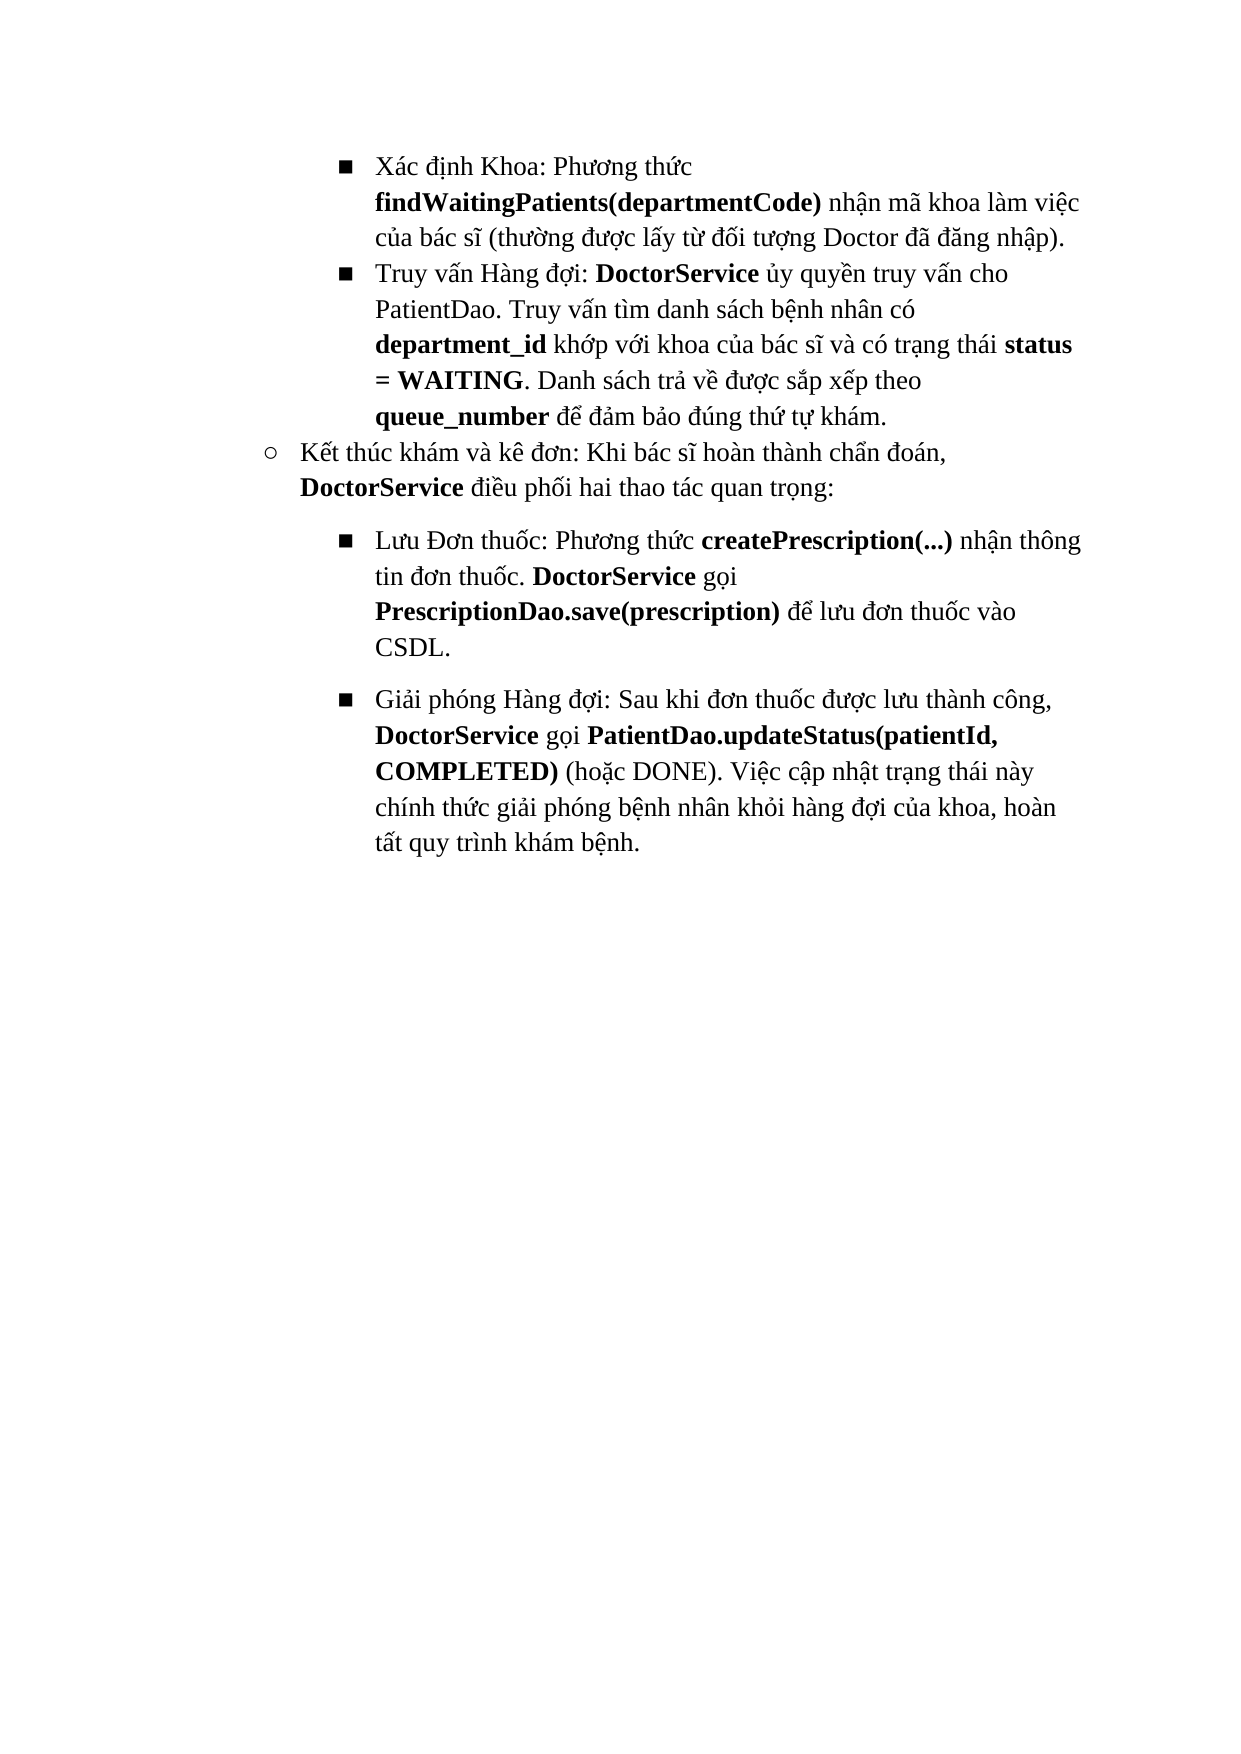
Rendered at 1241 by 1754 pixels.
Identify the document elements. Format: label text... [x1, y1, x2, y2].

list Xác định Khoa: Phương thức findWaitingPatients(departmentCode) nhận mã khoa làm việc của bác sĩ (thường được lấy từ đối tượng Doctor đã đăng nhập). [337, 150, 1090, 253]
list Truy vấn Hàng đợi: DoctorService ủy quyền truy vấn cho PatientDao. Truy vấn tìm danh sách bệnh nhân có department_id khớp với khoa của bác sĩ và có trạng thái status = WAITING. Danh sách trả về được sắp xếp theo queue_number để đảm bảo đúng thứ tự khám. [337, 257, 1090, 431]
list Lưu Đơn thuốc: Phương thức createPrescription(...) nhận thông tin đơn thuốc. DoctorService gọi PrescriptionDao.save(prescription) để lưu đơn thuốc vào CSDL. [337, 524, 1090, 662]
list Giải phóng Hàng đợi: Sau khi đơn thuốc được lưu thành công, DoctorService gọi PatientDao.updateStatus(patientId, COMPLETED) (hoặc DONE). Việc cập nhật trạng thái này chính thức giải phóng bệnh nhân khỏi hàng đợi của khoa, hoàn tất quy trình khám bệnh. [337, 683, 1090, 858]
list Kết thúc khám và kê đơn: Khi bác sĩ hoàn thành chẩn đoán, DoctorService điều phối hai thao tác quan trọng: [262, 436, 1090, 503]
